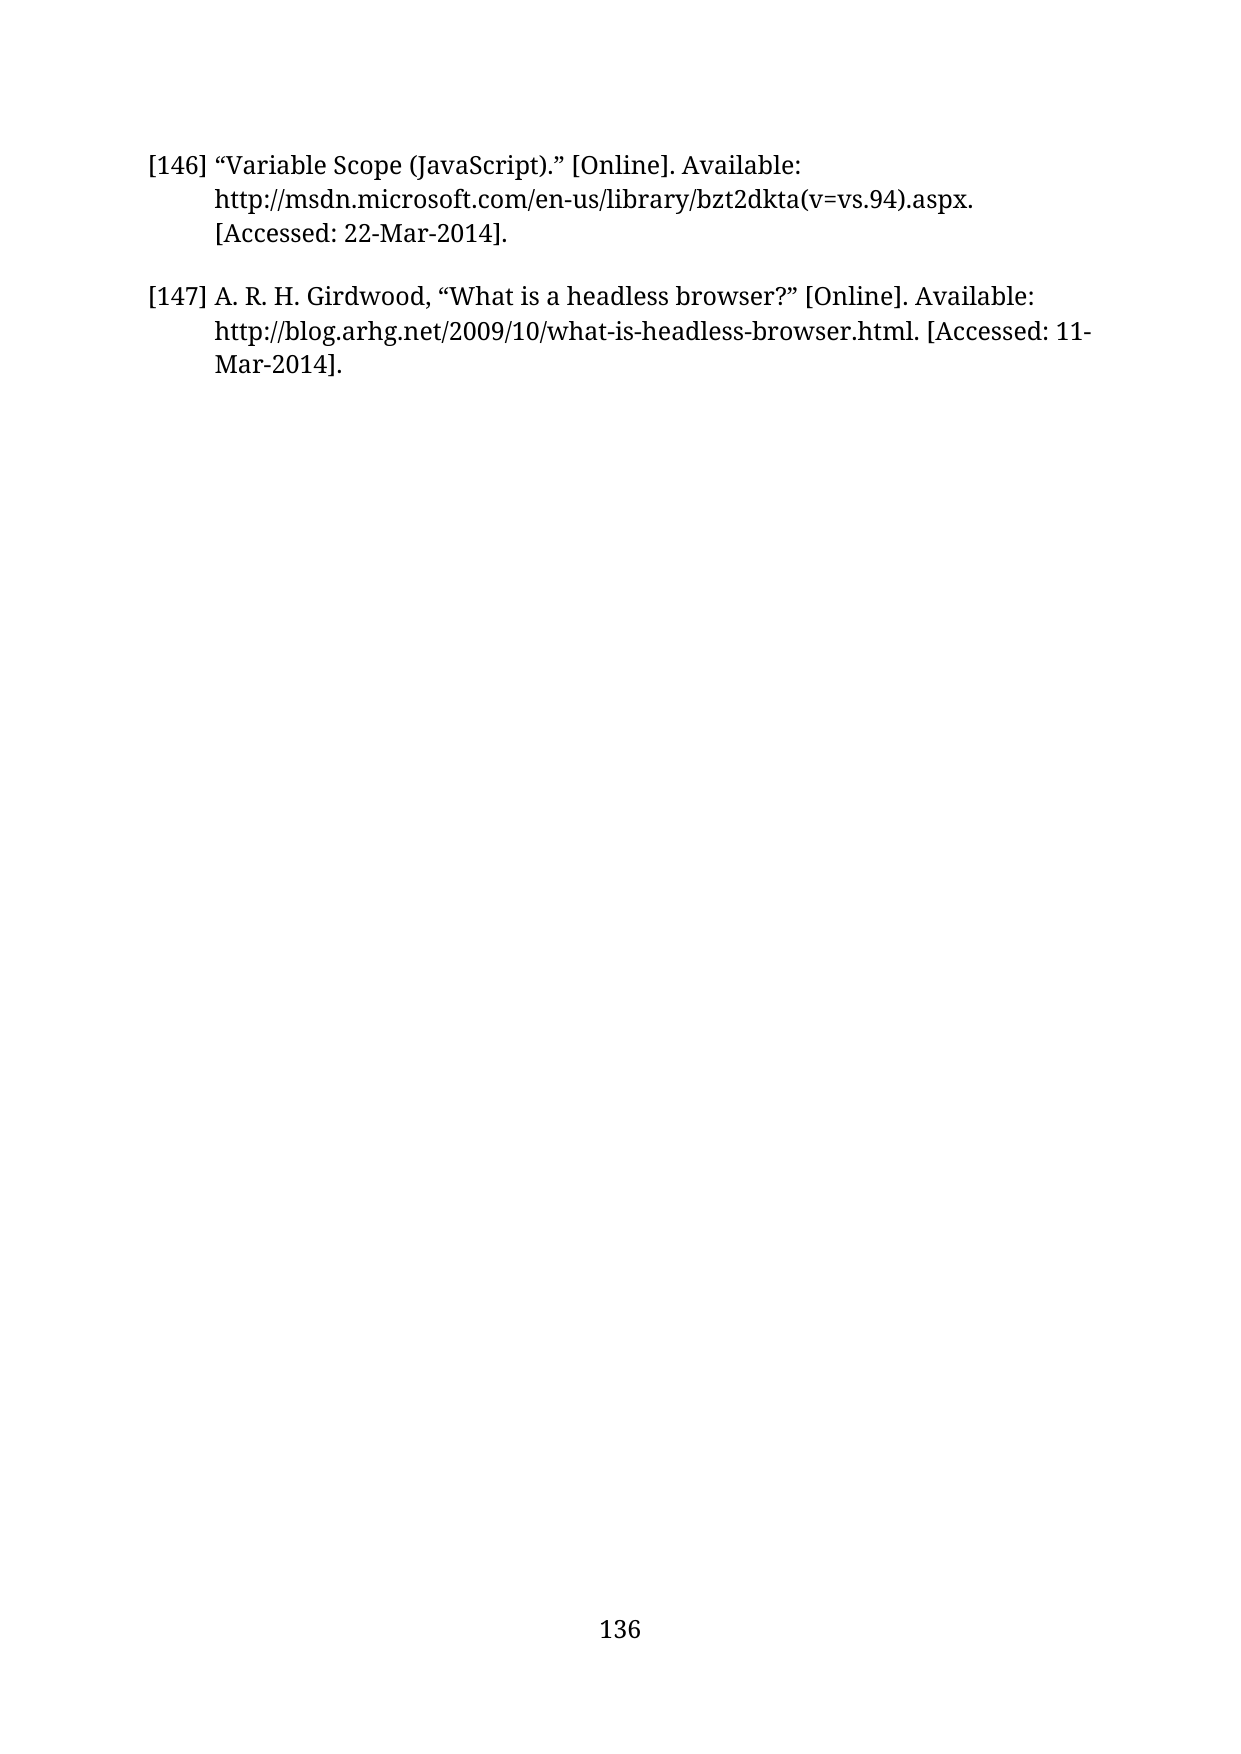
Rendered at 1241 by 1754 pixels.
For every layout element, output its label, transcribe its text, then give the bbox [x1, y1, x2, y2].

text [146] “Variable Scope (JavaScript).” [Online]. Available: http://msdn.microsoft.com/en-us/library/bzt2dkta(v=vs.94).aspx. [Accessed: 22-Mar-2014]. [148, 148, 1092, 250]
text [147] A. R. H. Girdwood, “What is a headless browser?” [Online]. Available: http://blog.arhg.net/2009/10/what-is-headless-browser.html. [Accessed: 11-Mar-2014]. [148, 279, 1092, 381]
